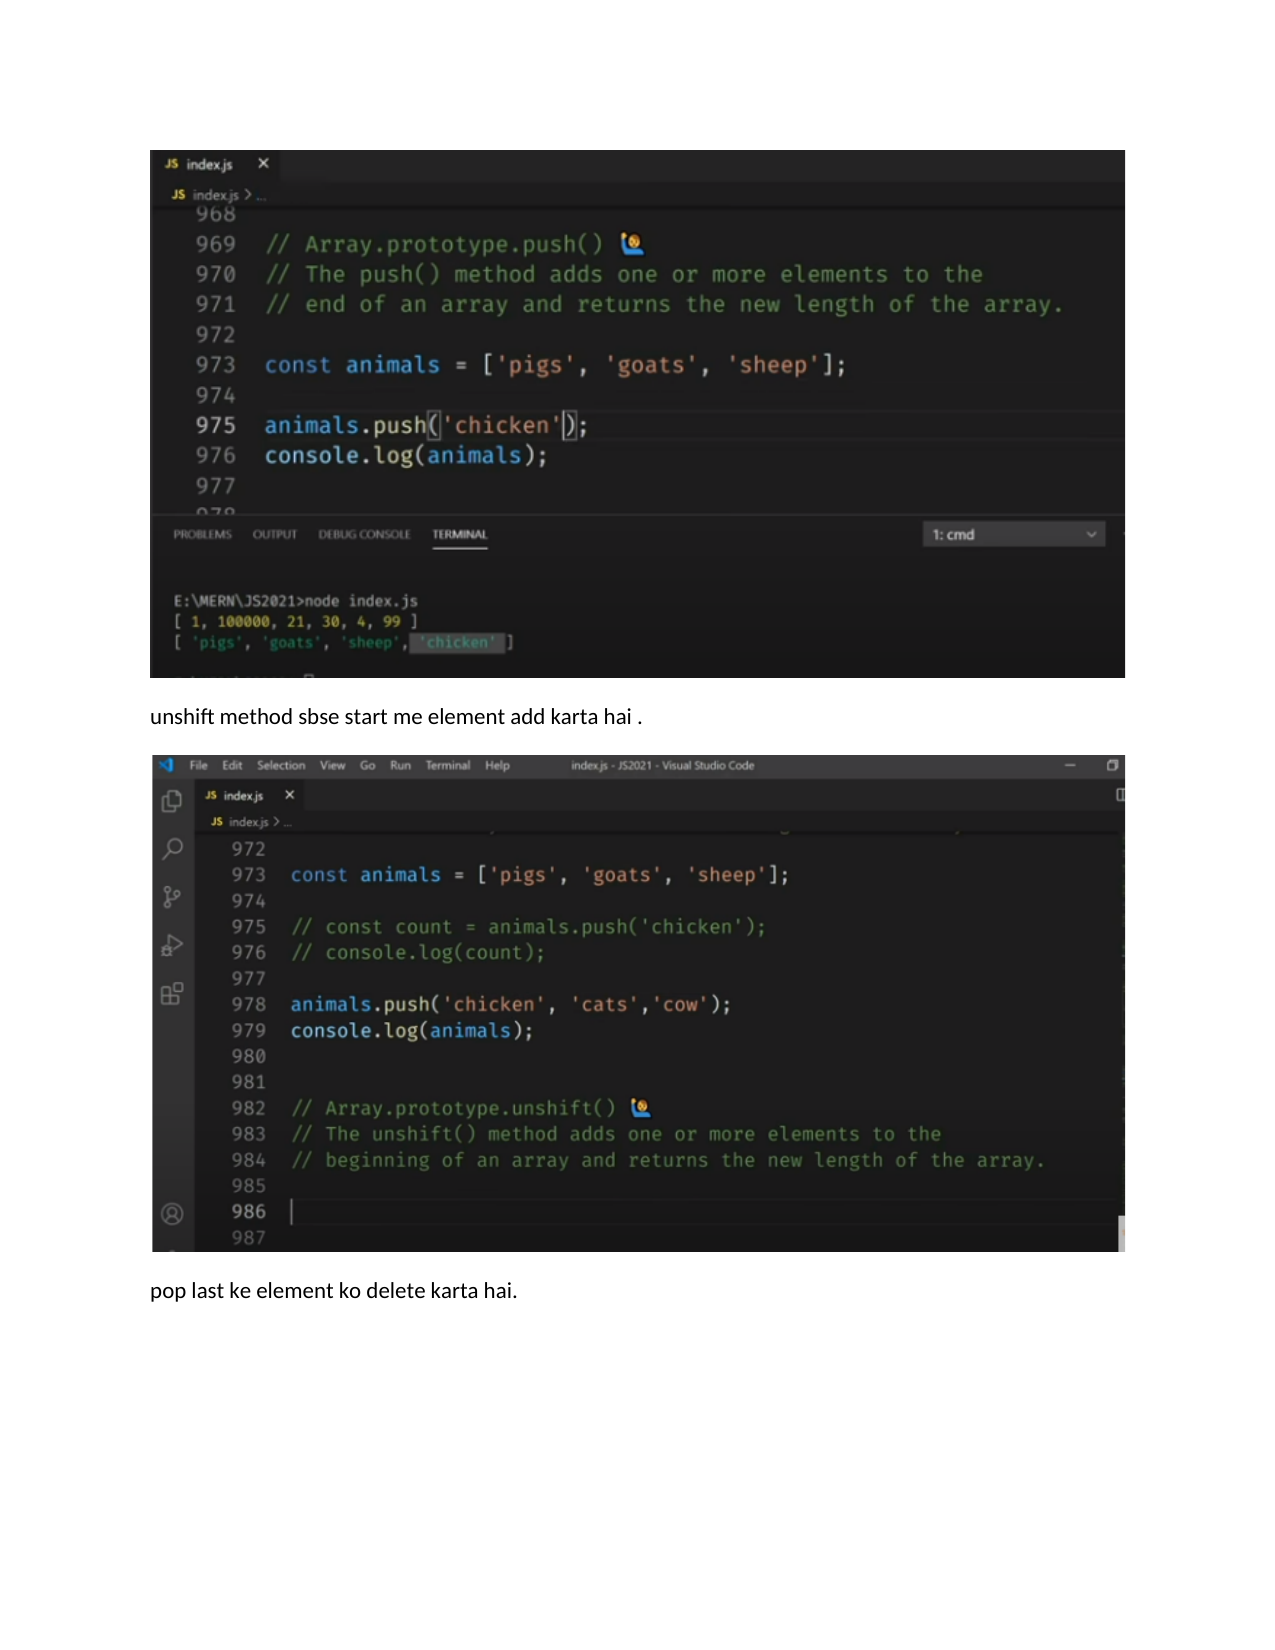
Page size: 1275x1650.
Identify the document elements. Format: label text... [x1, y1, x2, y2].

picture [150, 755, 1125, 1252]
text pop last ke element ko delete karta hai. [150, 1276, 1125, 1304]
picture [150, 150, 1125, 678]
text unshift method sbse start me element add karta hai . [150, 702, 1125, 731]
